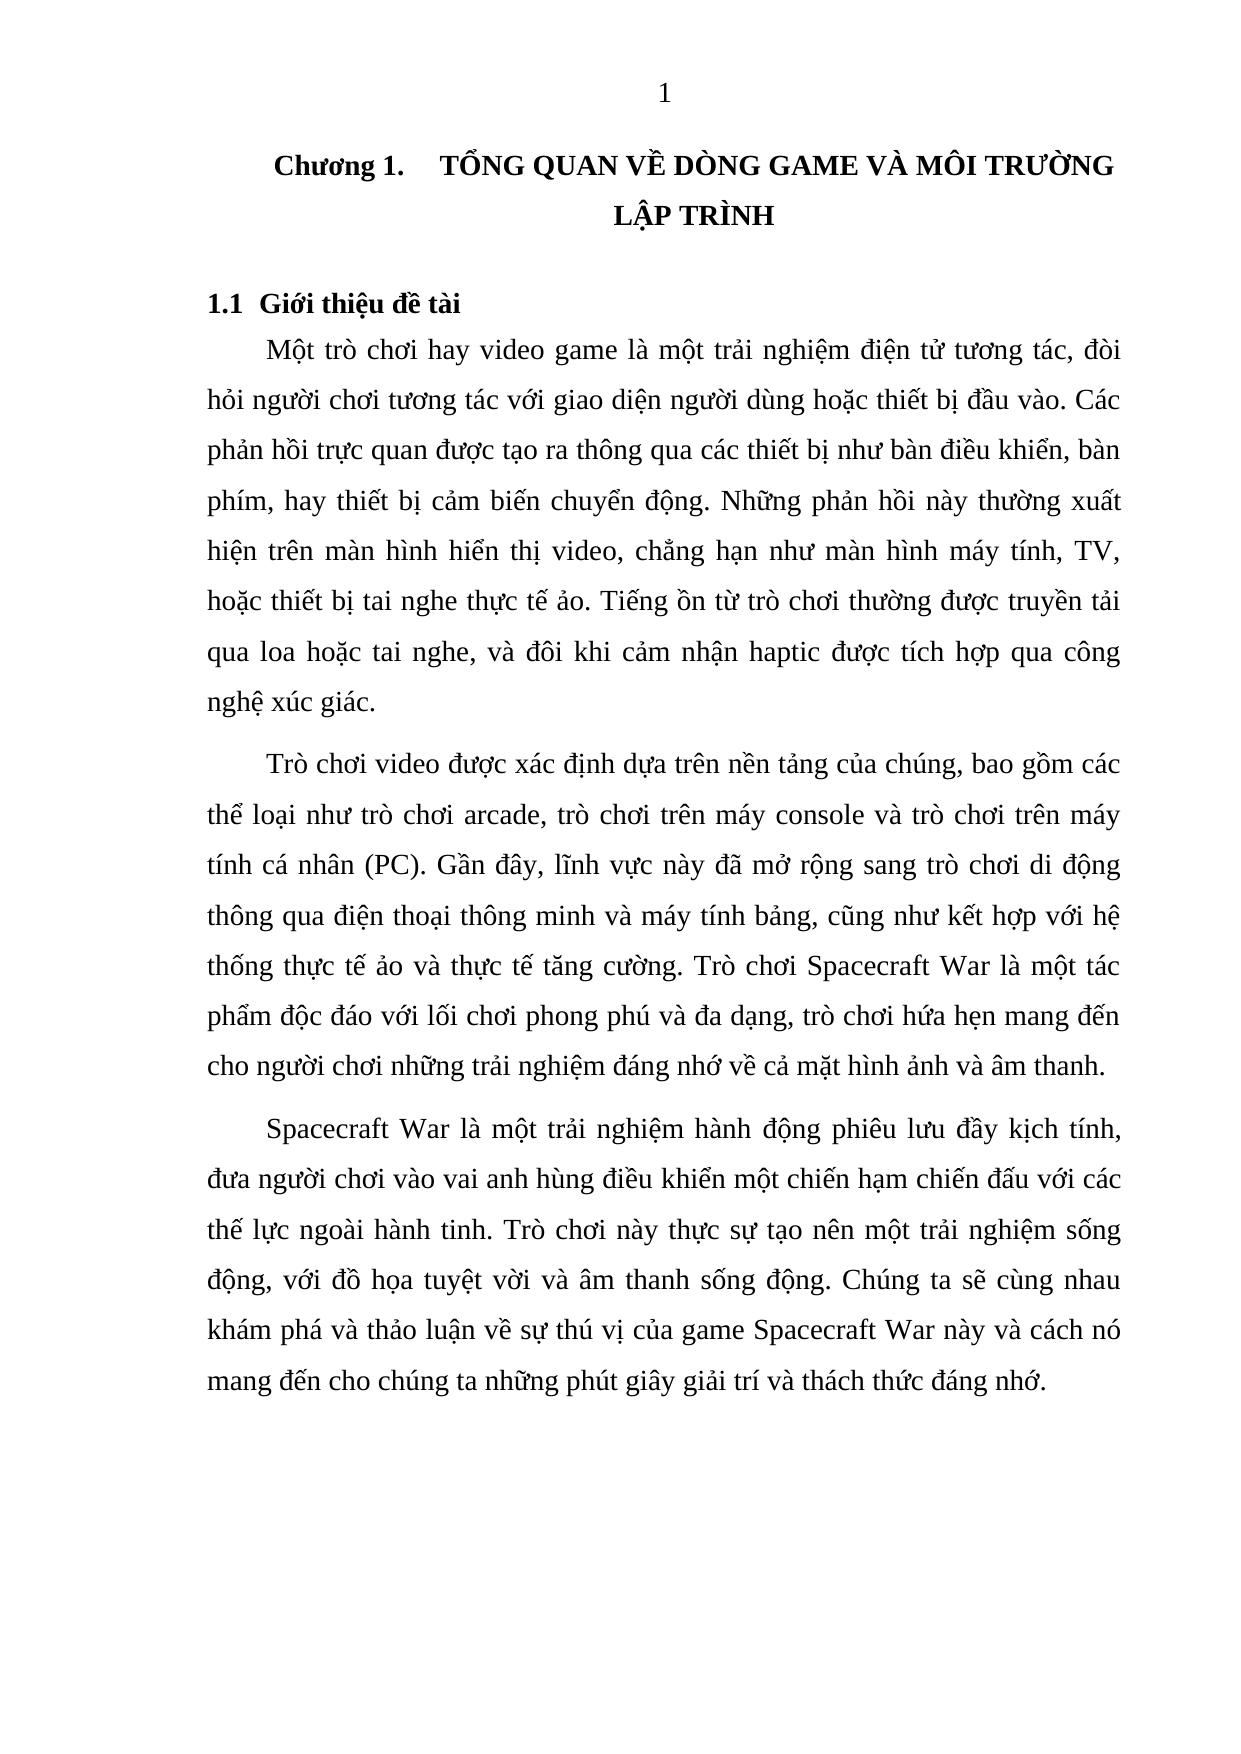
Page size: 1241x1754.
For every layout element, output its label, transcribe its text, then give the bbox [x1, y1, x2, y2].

text Spacecraft War là một trải nghiệm hành động phiêu lưu đầy kịch tính, đưa người chơi vào vai anh hùng điều khiển một chiến hạm chiến đấu với các thế lực ngoài hành tinh. Trò chơi này thực sự tạo nên một trải nghiệm sống động, với đồ họa tuyệt vời và âm thanh sống động. Chúng ta sẽ cùng nhau khám phá và thảo luận về sự thú vị của game Spacecraft War này và cách nó mang đến cho chúng ta những phút giây giải trí và thách thức đáng nhớ. [207, 1111, 1122, 1396]
subtitle TỔNG QUAN VỀ DÒNG GAME VÀ MÔI TRƯỜNG LẬP TRÌNH [266, 148, 1122, 232]
text Trò chơi video được xác định dựa trên nền tảng của chúng, bao gồm các thể loại như trò chơi arcade, trò chơi trên máy console và trò chơi trên máy tính cá nhân (PC). Gần đây, lĩnh vực này đã mở rộng sang trò chơi di động thông qua điện thoại thông minh và máy tính bảng, cũng như kết hợp với hệ thống thực tế ảo và thực tế tăng cường. Trò chơi Spacecraft War là một tác phẩm độc đáo với lối chơi phong phú và đa dạng, trò chơi hứa hẹn mang đến cho người chơi những trải nghiệm đáng nhớ về cả mặt hình ảnh và âm thanh. [207, 747, 1122, 1082]
subtitle Giới thiệu đề tài [207, 286, 1122, 319]
text Một trò chơi hay video game là một trải nghiệm điện tử tương tác, đòi hỏi người chơi tương tác với giao diện người dùng hoặc thiết bị đầu vào. Các phản hồi trực quan được tạo ra thông qua các thiết bị như bàn điều khiển, bàn phím, hay thiết bị cảm biến chuyển động. Những phản hồi này thường xuất hiện trên màn hình hiển thị video, chẳng hạn như màn hình máy tính, TV, hoặc thiết bị tai nghe thực tế ảo. Tiếng ồn từ trò chơi thường được truyền tải qua loa hoặc tai nghe, và đôi khi cảm nhận haptic được tích hợp qua công nghệ xúc giác. [207, 332, 1122, 717]
